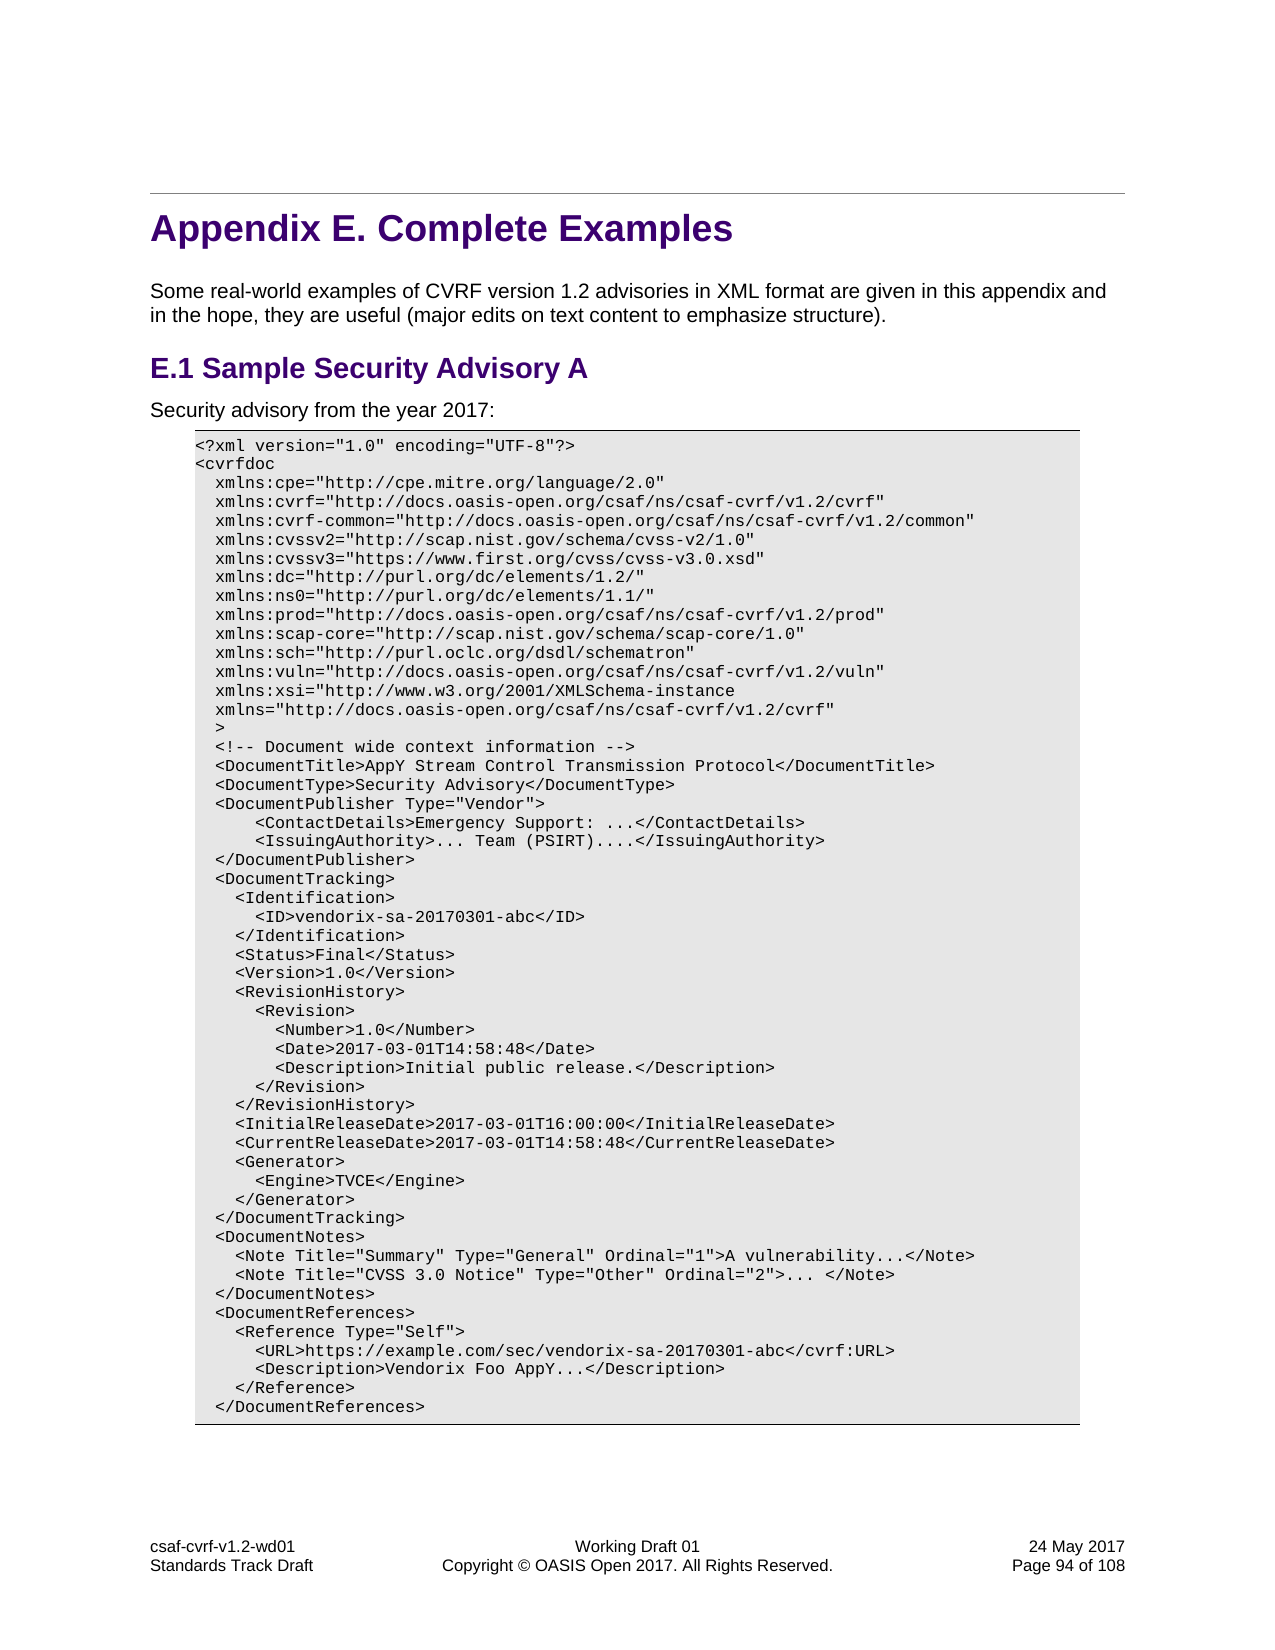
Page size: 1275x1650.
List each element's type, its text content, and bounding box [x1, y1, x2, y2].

subtitle Sample Security Advisory A [150, 351, 1125, 385]
text Some real-world examples of CVRF version 1.2 advisories in XML format are given in this appendix and in the hope, they are useful (major edits on text content to emphasize structure). [150, 278, 1125, 326]
text Security advisory from the year 2017: [150, 397, 1125, 421]
subtitle Complete Examples [150, 194, 1125, 249]
text <?xml version="1.0" encoding="UTF-8"?> <cvrfdoc xmlns:cpe="http://cpe.mitre.org/language/2.0" xmlns:cvrf="http://docs.oasis-open.org/csaf/ns/csaf-cvrf/v1.2/cvrf" xmlns:cvrf-common="http://docs.oasis-open.org/csaf/ns/csaf-cvrf/v1.2/common" xmlns:cvssv2="http://scap.nist.gov/schema/cvss-v2/1.0" xmlns:cvssv3="https://www.first.org/cvss/cvss-v3.0.xsd" xmlns:dc="http://purl.org/dc/elements/1.2/" xmlns:ns0="http://purl.org/dc/elements/1.1/" xmlns:prod="http://docs.oasis-open.org/csaf/ns/csaf-cvrf/v1.2/prod" xmlns:scap-core="http://scap.nist.gov/schema/scap-core/1.0" xmlns:sch="http://purl.oclc.org/dsdl/schematron" xmlns:vuln="http://docs.oasis-open.org/csaf/ns/csaf-cvrf/v1.2/vuln" xmlns:xsi="http://www.w3.org/2001/XMLSchema-instance xmlns="http://docs.oasis-open.org/csaf/ns/csaf-cvrf/v1.2/cvrf" > <!-- Document wide context information --> <DocumentTitle>AppY Stream Control Transmission Protocol</DocumentTitle> <DocumentType>Security Advisory</DocumentType> <DocumentPublisher Type="Vendor"> <ContactDetails>Emergency Support: ...</ContactDetails> <IssuingAuthority>... Team (PSIRT)....</IssuingAuthority> </DocumentPublisher> <DocumentTracking> <Identification> <ID>vendorix-sa-20170301-abc</ID> </Identification> <Status>Final</Status> <Version>1.0</Version> <RevisionHistory> <Revision> <Number>1.0</Number> <Date>2017-03-01T14:58:48</Date> <Description>Initial public release.</Description> </Revision> </RevisionHistory> <InitialReleaseDate>2017-03-01T16:00:00</InitialReleaseDate> <CurrentReleaseDate>2017-03-01T14:58:48</CurrentReleaseDate> <Generator> <Engine>TVCE</Engine> </Generator> </DocumentTracking> <DocumentNotes> <Note Title="Summary" Type="General" Ordinal="1">A vulnerability...</Note> <Note Title="CVSS 3.0 Notice" Type="Other" Ordinal="2">... </Note> </DocumentNotes> <DocumentReferences> <Reference Type="Self"> <URL>https://example.com/sec/vendorix-sa-20170301-abc</cvrf:URL> <Description>Vendorix Foo AppY...</Description> </Reference> </DocumentReferences> [195, 431, 1080, 1424]
